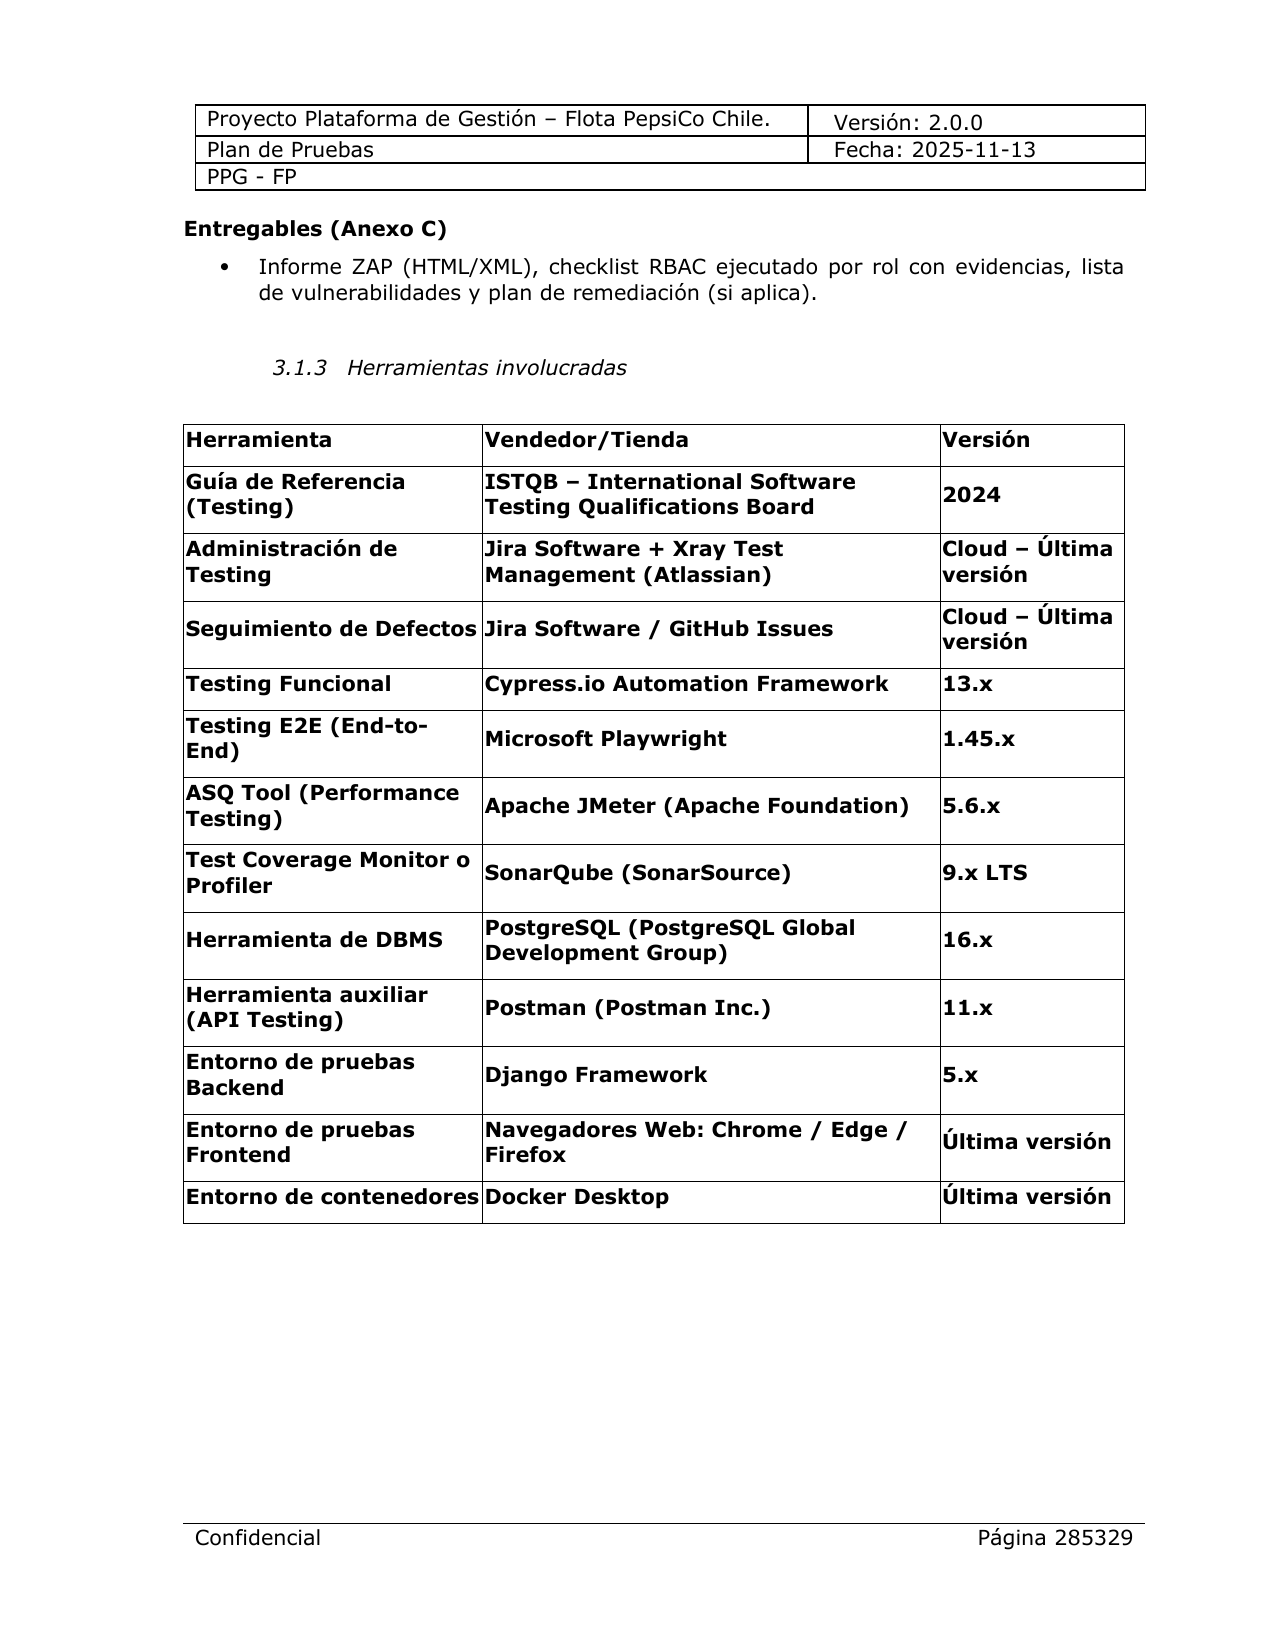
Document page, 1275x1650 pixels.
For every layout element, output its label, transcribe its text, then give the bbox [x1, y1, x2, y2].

table_cell Apache JMeter (Apache Foundation) [483, 778, 940, 844]
table_cell Testing E2E (End-to-End) [184, 711, 482, 777]
table_cell 5.6.x [941, 778, 1124, 844]
table_cell 2024 [941, 467, 1124, 533]
table_cell 9.x LTS [941, 845, 1124, 912]
table_cell Seguimiento de Defectos [184, 602, 482, 668]
table_cell Cypress.io Automation Framework [483, 669, 940, 710]
table_cell Postman (Postman Inc.) [483, 980, 940, 1046]
table_cell Entorno de pruebas Frontend [184, 1115, 482, 1181]
table_cell Test Coverage Monitor o Profiler [184, 845, 482, 912]
text Entregables (Anexo C) [183, 216, 1125, 241]
table_cell Jira Software / GitHub Issues [483, 602, 940, 668]
table_cell SonarQube (SonarSource) [483, 845, 940, 912]
table_cell Navegadores Web: Chrome / Edge / Firefox [483, 1115, 940, 1181]
table_cell ISTQB – International Software Testing Qualifications Board [483, 467, 940, 533]
table_cell Testing Funcional [184, 669, 482, 710]
table_cell Microsoft Playwright [483, 711, 940, 777]
table_cell Django Framework [483, 1047, 940, 1113]
table_cell Última versión [941, 1115, 1124, 1181]
table_header Herramienta [184, 425, 482, 466]
table_header Vendedor/Tienda [483, 425, 940, 466]
subtitle Herramientas involucradas [272, 354, 1125, 380]
table_cell 1.45.x [941, 711, 1124, 777]
table_header Versión [941, 425, 1124, 466]
table_cell Administración de Testing [184, 534, 482, 601]
table_cell Docker Desktop [483, 1182, 940, 1223]
table_cell Guía de Referencia (Testing) [184, 467, 482, 533]
table_cell Cloud – Última versión [941, 534, 1124, 601]
table_cell 13.x [941, 669, 1124, 710]
table_cell 11.x [941, 980, 1124, 1046]
table_cell Cloud – Última versión [941, 602, 1124, 668]
table_cell 5.x [941, 1047, 1124, 1113]
table_cell Última versión [941, 1182, 1124, 1223]
table_cell Herramienta de DBMS [184, 913, 482, 979]
table_cell 16.x [941, 913, 1124, 979]
table_cell Entorno de contenedores [184, 1182, 482, 1223]
table_cell PostgreSQL (PostgreSQL Global Development Group) [483, 913, 940, 979]
table_cell ASQ Tool (Performance Testing) [184, 778, 482, 844]
table_cell Entorno de pruebas Backend [184, 1047, 482, 1113]
table_cell Herramienta auxiliar (API Testing) [184, 980, 482, 1046]
table_cell Jira Software + Xray Test Management (Atlassian) [483, 534, 940, 601]
list Informe ZAP (HTML/XML), checklist RBAC ejecutado por rol con evidencias, lista de vulnerabilidades y plan de remediación (si aplica). [221, 253, 1125, 304]
